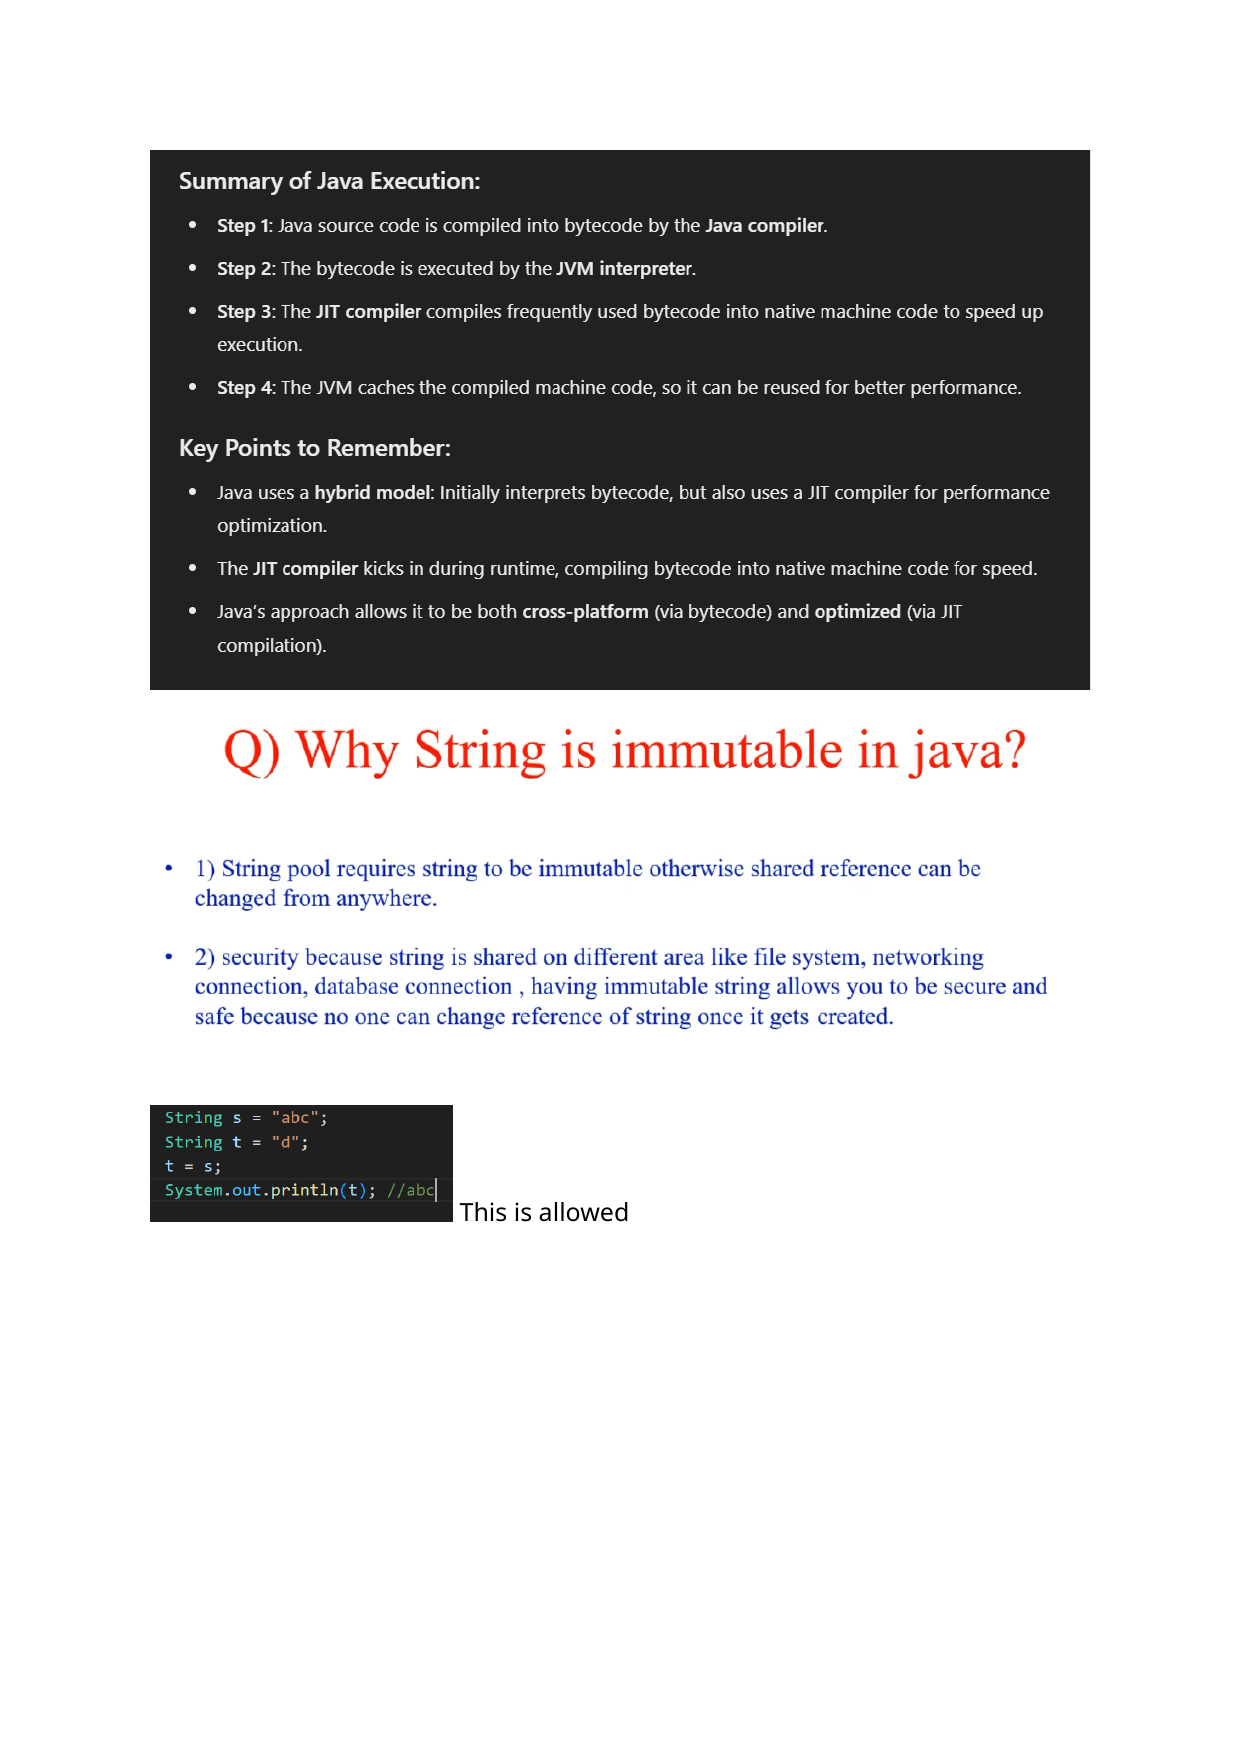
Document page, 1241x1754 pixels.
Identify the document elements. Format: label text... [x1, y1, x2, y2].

picture [150, 150, 1091, 690]
picture [150, 711, 1091, 1084]
picture [150, 1105, 453, 1222]
